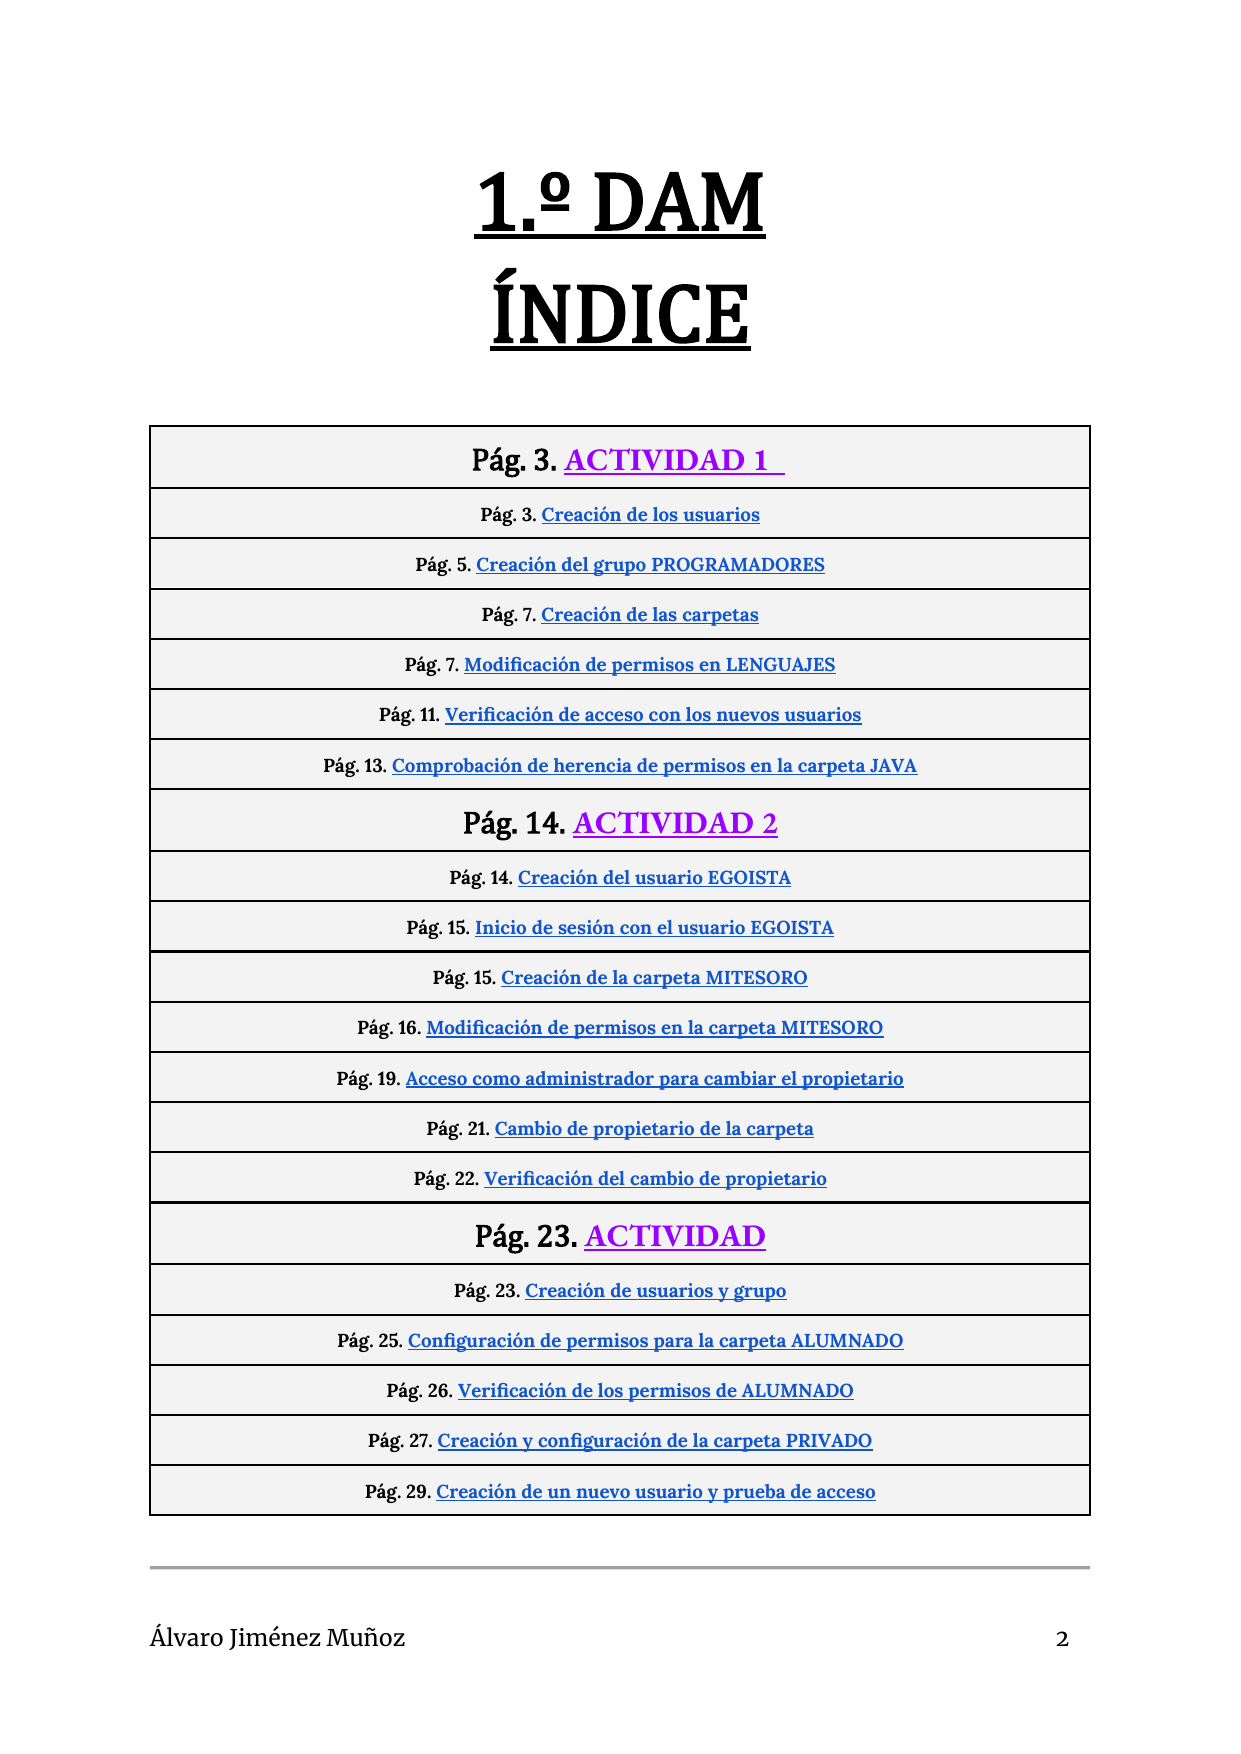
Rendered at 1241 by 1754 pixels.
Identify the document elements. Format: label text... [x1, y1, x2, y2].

table_cell Pág. 29. Creación de un nuevo usuario y prueba de acceso [151, 1466, 1089, 1514]
table_cell Pág. 16. Modificación de permisos en la carpeta MITESORO [151, 1003, 1089, 1051]
table_cell Pág. 11. Verificación de acceso con los nuevos usuarios [151, 690, 1089, 738]
table_cell Pág. 22. Verificación del cambio de propietario [151, 1153, 1089, 1201]
table_cell Pág. 19. Acceso como administrador para cambiar el propietario [151, 1053, 1089, 1101]
text 1.º DAM [150, 150, 1090, 248]
table_cell Pág. 21. Cambio de propietario de la carpeta [151, 1103, 1089, 1151]
table_cell Pág. 14. ACTIVIDAD 2 [151, 790, 1089, 850]
table_cell Pág. 23. ACTIVIDAD [151, 1204, 1089, 1263]
table_cell Pág. 15. Creación de la carpeta MITESORO [151, 953, 1089, 1001]
table_cell Pág. 14. Creación del usuario EGOISTA [151, 852, 1089, 900]
table_cell Pág. 5. Creación del grupo PROGRAMADORES [151, 539, 1089, 587]
table_cell Pág. 15. Inicio de sesión con el usuario EGOISTA [151, 902, 1089, 950]
table_cell Pág. 27. Creación y configuración de la carpeta PRIVADO [151, 1416, 1089, 1464]
subtitle ÍNDICE [150, 262, 1090, 360]
table_cell Pág. 23. Creación de usuarios y grupo [151, 1265, 1089, 1313]
table_header Pág. 3. ACTIVIDAD 1 [151, 427, 1089, 487]
table_cell Pág. 26. Verificación de los permisos de ALUMNADO [151, 1366, 1089, 1414]
table_cell Pág. 13. Comprobación de herencia de permisos en la carpeta JAVA [151, 740, 1089, 788]
table_cell Pág. 25. Configuración de permisos para la carpeta ALUMNADO [151, 1316, 1089, 1364]
table_cell Pág. 7. Modificación de permisos en LENGUAJES [151, 640, 1089, 688]
table_cell Pág. 7. Creación de las carpetas [151, 590, 1089, 638]
table_cell Pág. 3. Creación de los usuarios [151, 489, 1089, 537]
